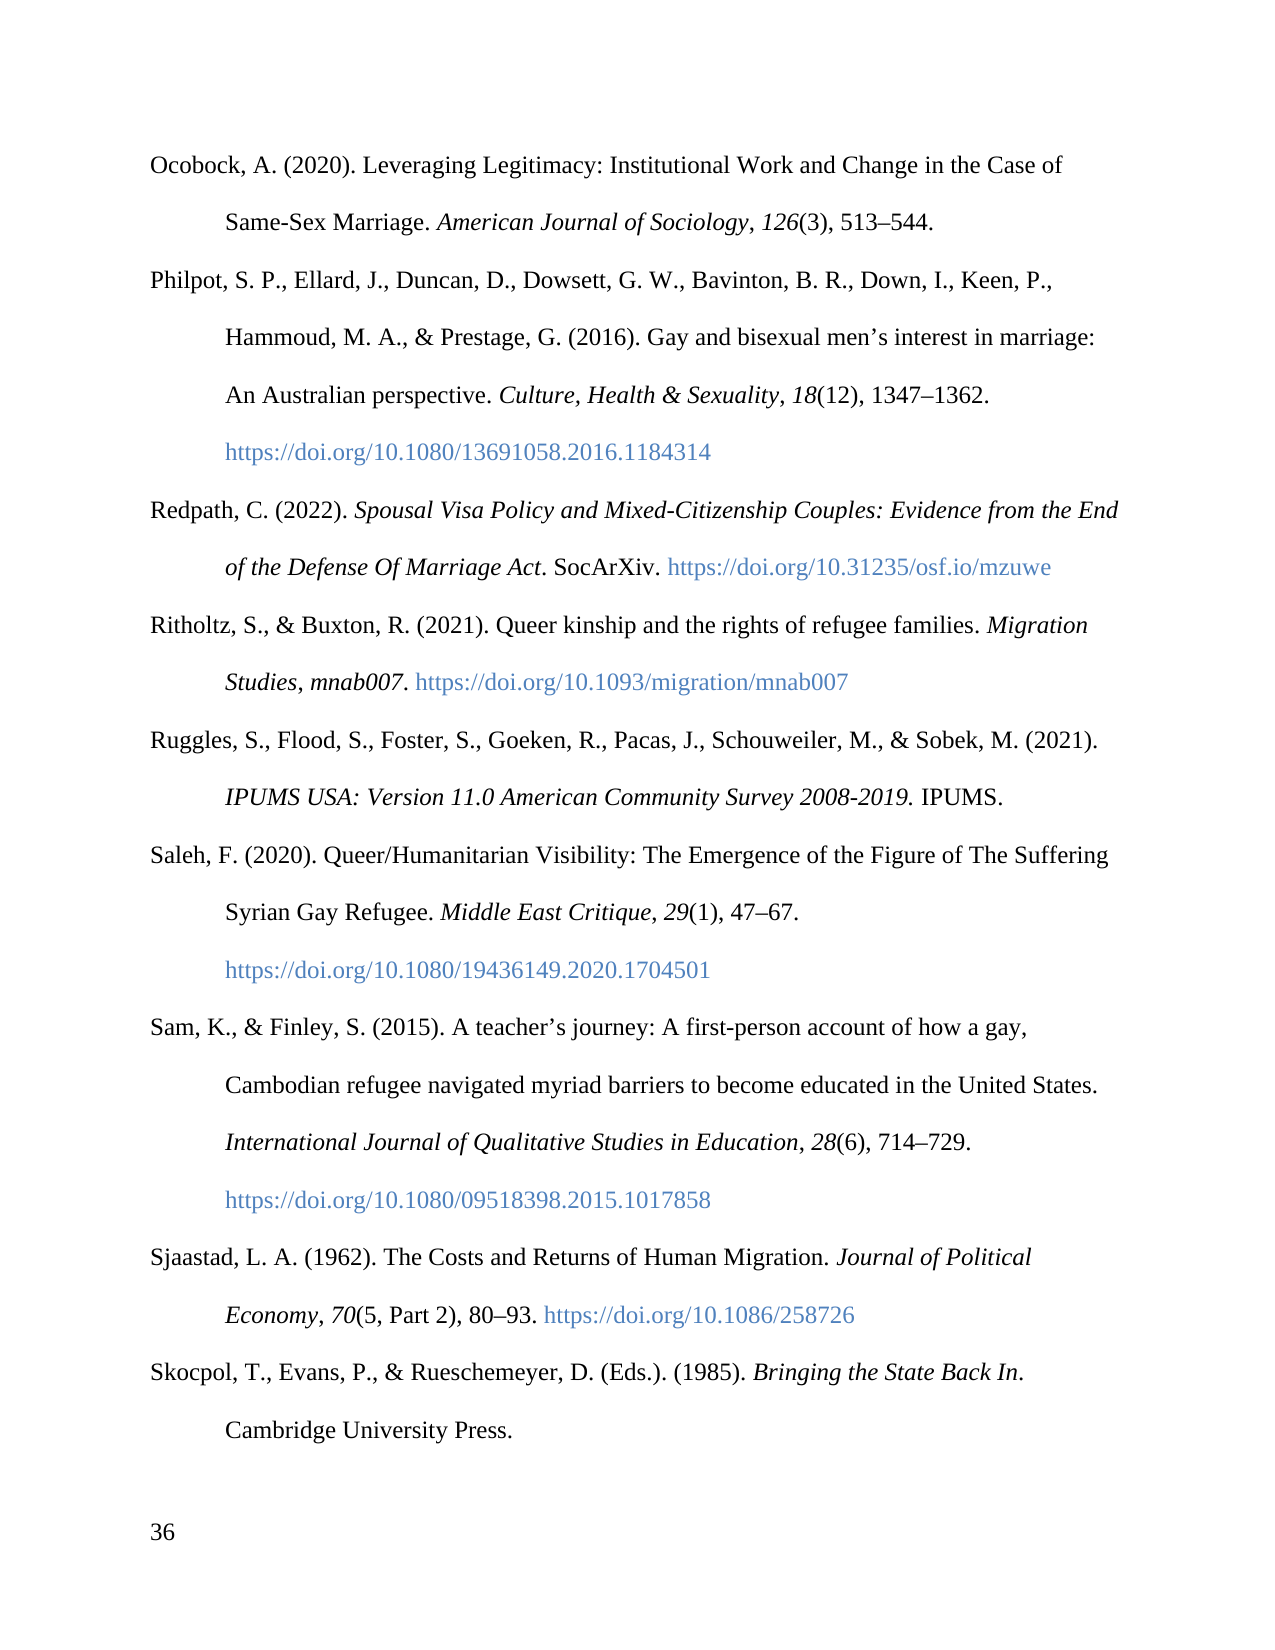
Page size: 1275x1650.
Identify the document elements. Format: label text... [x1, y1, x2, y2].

text Philpot, S. P., Ellard, J., Duncan, D., Dowsett, G. W., Bavinton, B. R., Down, I., Keen, P., Hammoud, M. A., & Prestage, G. (2016). Gay and bisexual men’s interest in marriage: An Australian perspective. Culture, Health & Sexuality, 18(12), 1347–1362. https://doi.org/10.1080/13691058.2016.1184314 [150, 265, 1125, 466]
text Sam, K., & Finley, S. (2015). A teacher’s journey: A first-person account of how a gay, Cambodian refugee navigated myriad barriers to become educated in the United States. International Journal of Qualitative Studies in Education, 28(6), 714–729. https://doi.org/10.1080/09518398.2015.1017858 [150, 1012, 1125, 1214]
text Redpath, C. (2022). Spousal Visa Policy and Mixed-Citizenship Couples: Evidence from the End of the Defense Of Marriage Act. SocArXiv. https://doi.org/10.31235/osf.io/mzuwe [150, 495, 1125, 581]
text Saleh, F. (2020). Queer/Humanitarian Visibility: The Emergence of the Figure of The Suffering Syrian Gay Refugee. Middle East Critique, 29(1), 47–67. https://doi.org/10.1080/19436149.2020.1704501 [150, 840, 1125, 984]
text Ocobock, A. (2020). Leveraging Legitimacy: Institutional Work and Change in the Case of Same-Sex Marriage. American Journal of Sociology, 126(3), 513–544. [150, 150, 1125, 236]
text Sjaastad, L. A. (1962). The Costs and Returns of Human Migration. Journal of Political Economy, 70(5, Part 2), 80–93. https://doi.org/10.1086/258726 [150, 1242, 1125, 1329]
text Ruggles, S., Flood, S., Foster, S., Goeken, R., Pacas, J., Schouweiler, M., & Sobek, M. (2021). IPUMS USA: Version 11.0 American Community Survey 2008-2019. IPUMS. [150, 725, 1125, 811]
text Ritholtz, S., & Buxton, R. (2021). Queer kinship and the rights of refugee families. Migration Studies, mnab007. https://doi.org/10.1093/migration/mnab007 [150, 610, 1125, 696]
text Skocpol, T., Evans, P., & Rueschemeyer, D. (Eds.). (1985). Bringing the State Back In. Cambridge University Press. [150, 1357, 1125, 1444]
